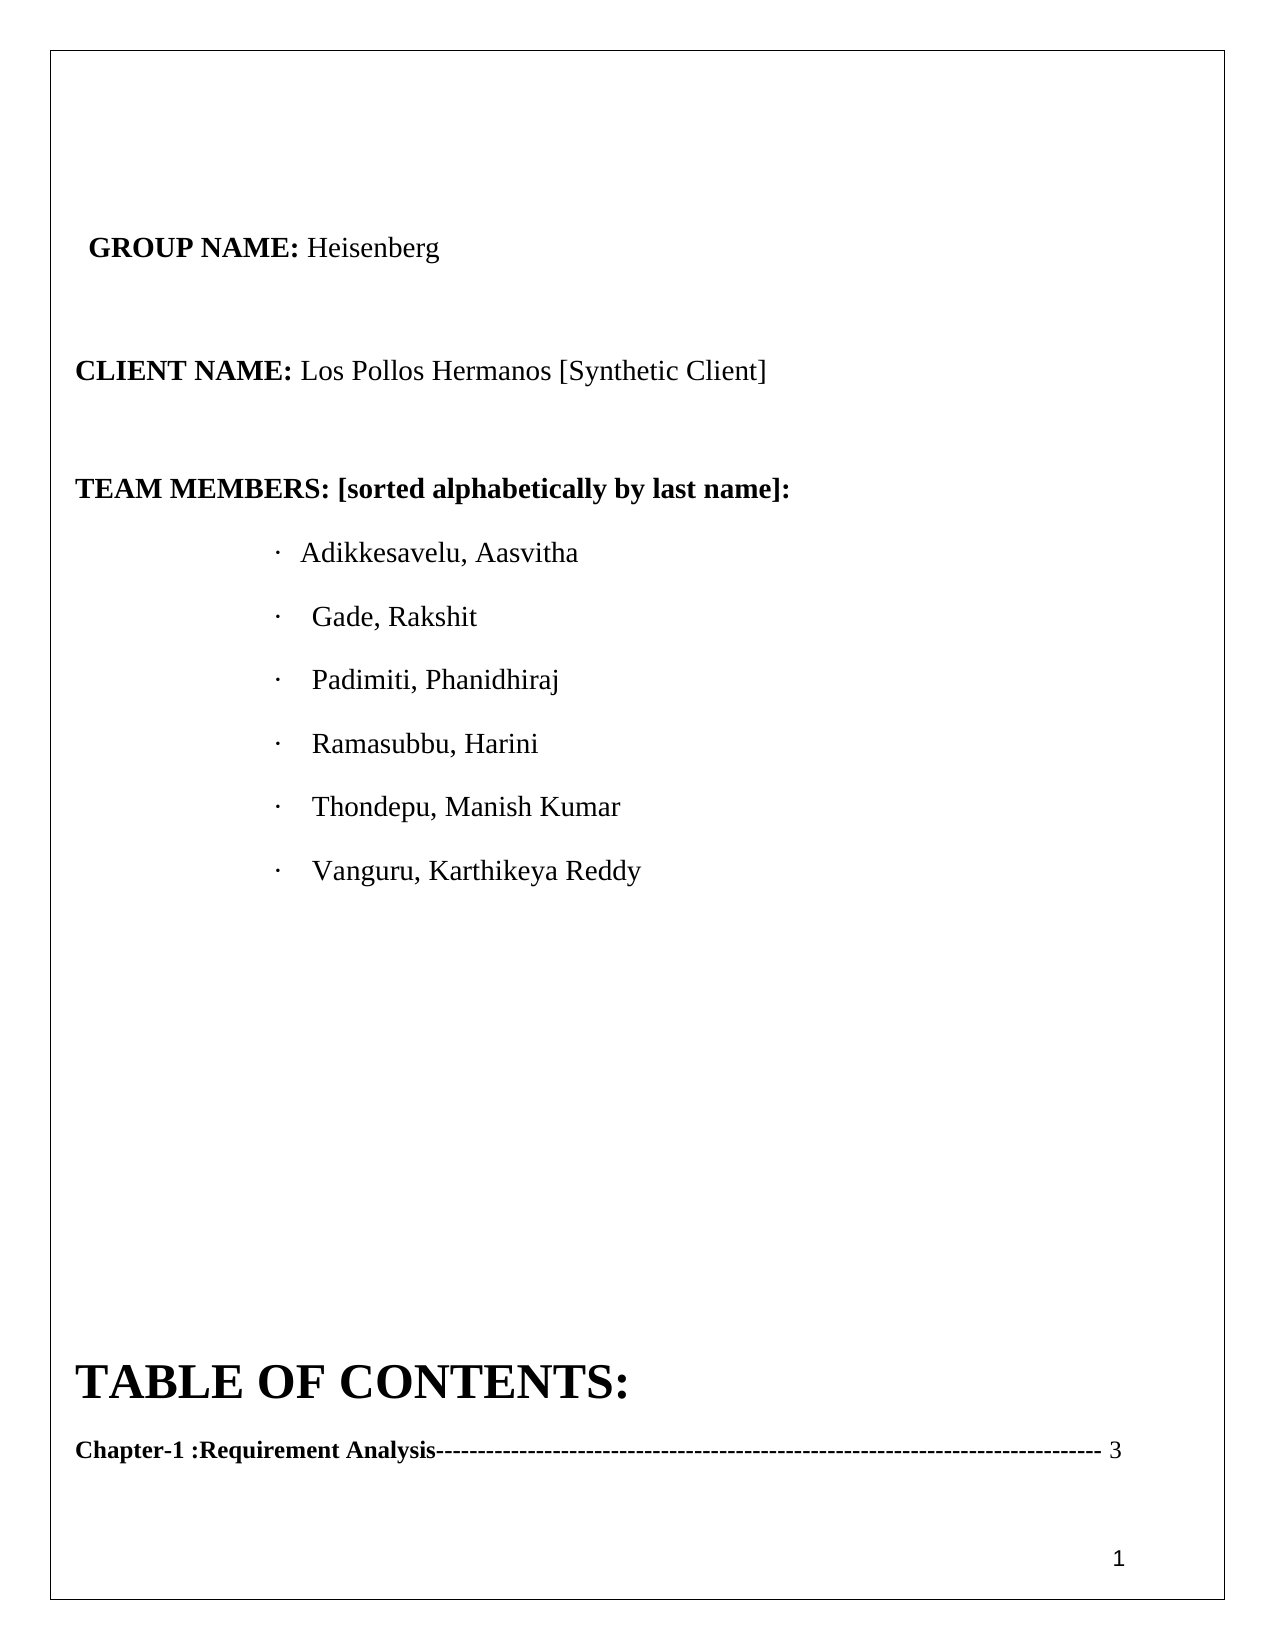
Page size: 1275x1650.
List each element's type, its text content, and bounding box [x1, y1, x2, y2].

text CLIENT NAME: Los Pollos Hermanos [Synthetic Client] [75, 353, 1125, 386]
text TABLE OF CONTENTS: [75, 1352, 1125, 1410]
text · Vanguru, Karthikeya Reddy [273, 853, 1125, 886]
text · Padimiti, Phanidhiraj [273, 662, 1125, 696]
text Chapter-1 :Requirement Analysis-------------------------------------------------------------------------------- 3 [75, 1435, 1125, 1463]
text · Thondepu, Manish Kumar [273, 789, 1125, 823]
text TEAM MEMBERS: [sorted alphabetically by last name]: [75, 472, 1125, 505]
text · Ramasubbu, Harini [273, 726, 1125, 759]
text GROUP NAME: Heisenberg [75, 230, 1125, 264]
text · Gade, Rakshit [273, 599, 1125, 632]
text · Adikkesavelu, Aasvitha [273, 535, 1125, 569]
